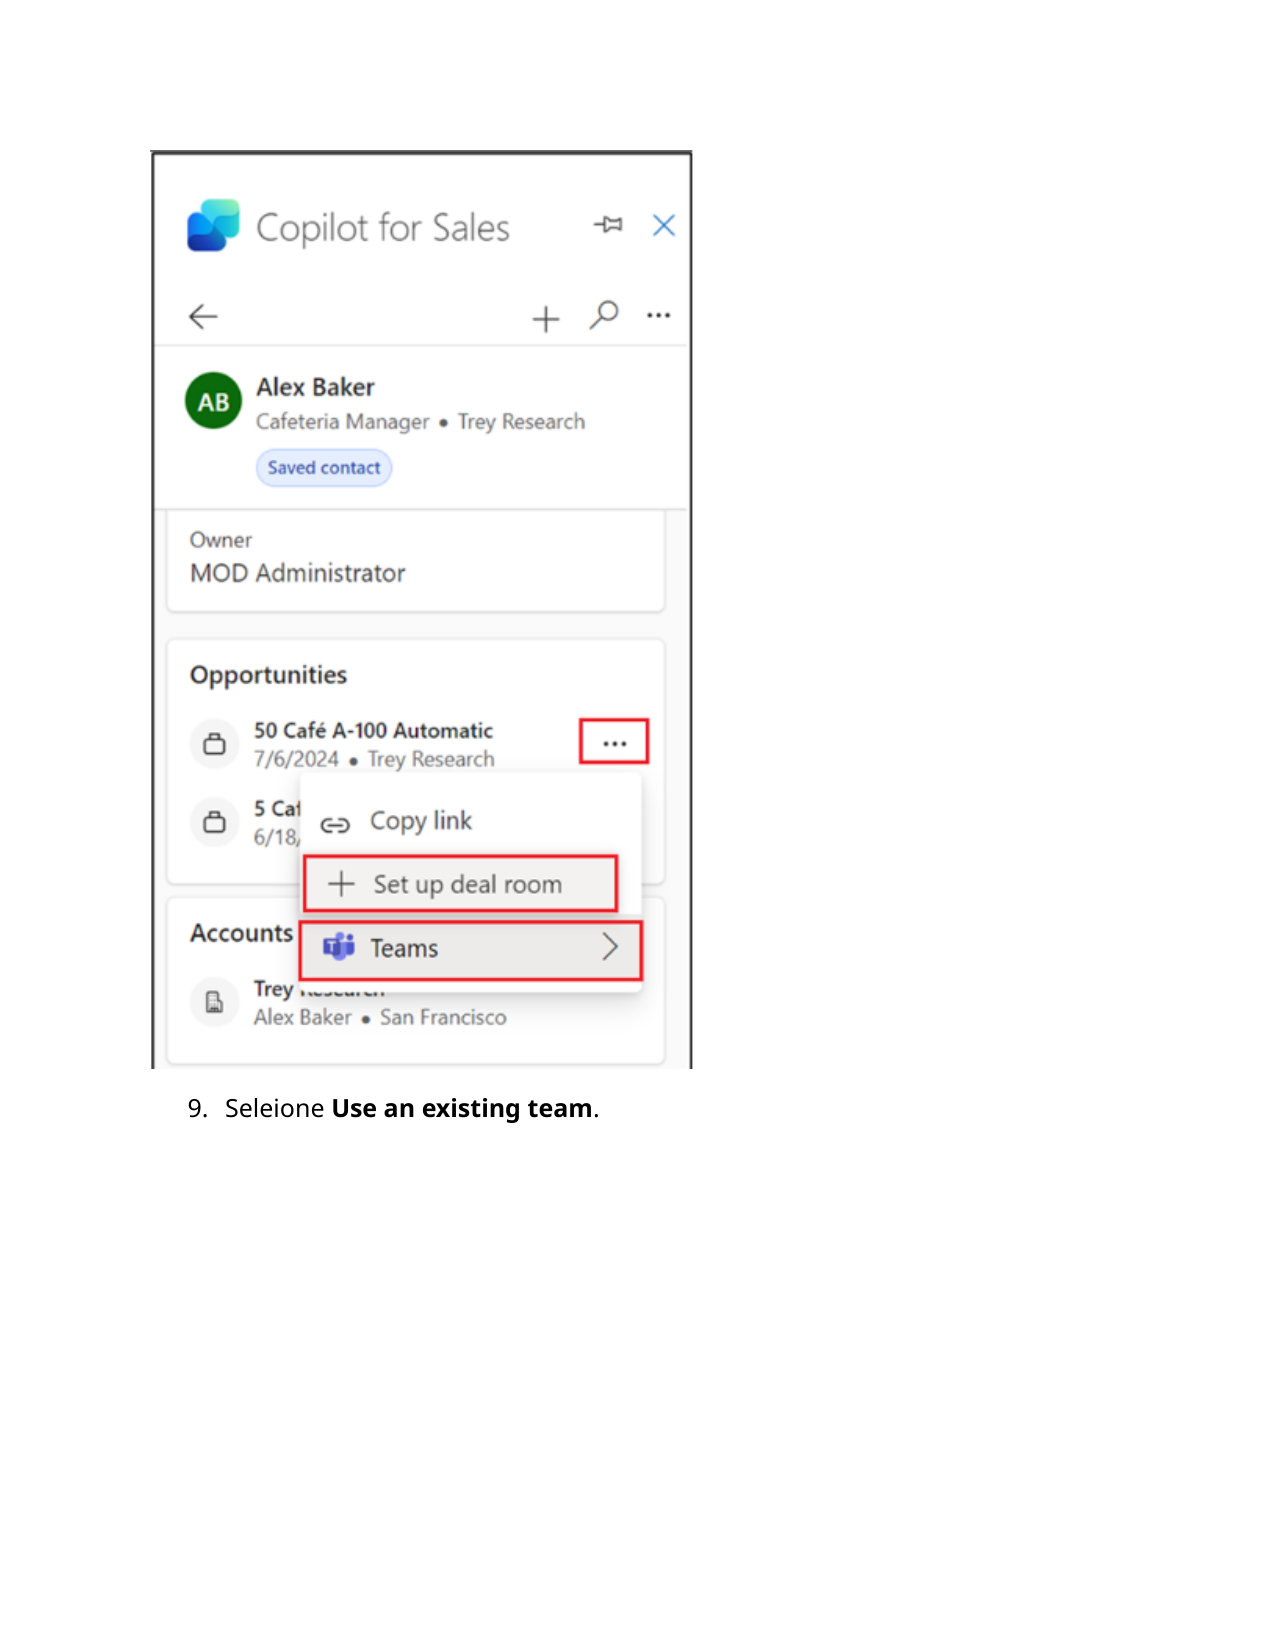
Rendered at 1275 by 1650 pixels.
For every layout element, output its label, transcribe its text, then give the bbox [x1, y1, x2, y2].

picture [150, 150, 693, 1069]
list Seleione Use an existing team. [187, 1091, 1125, 1125]
